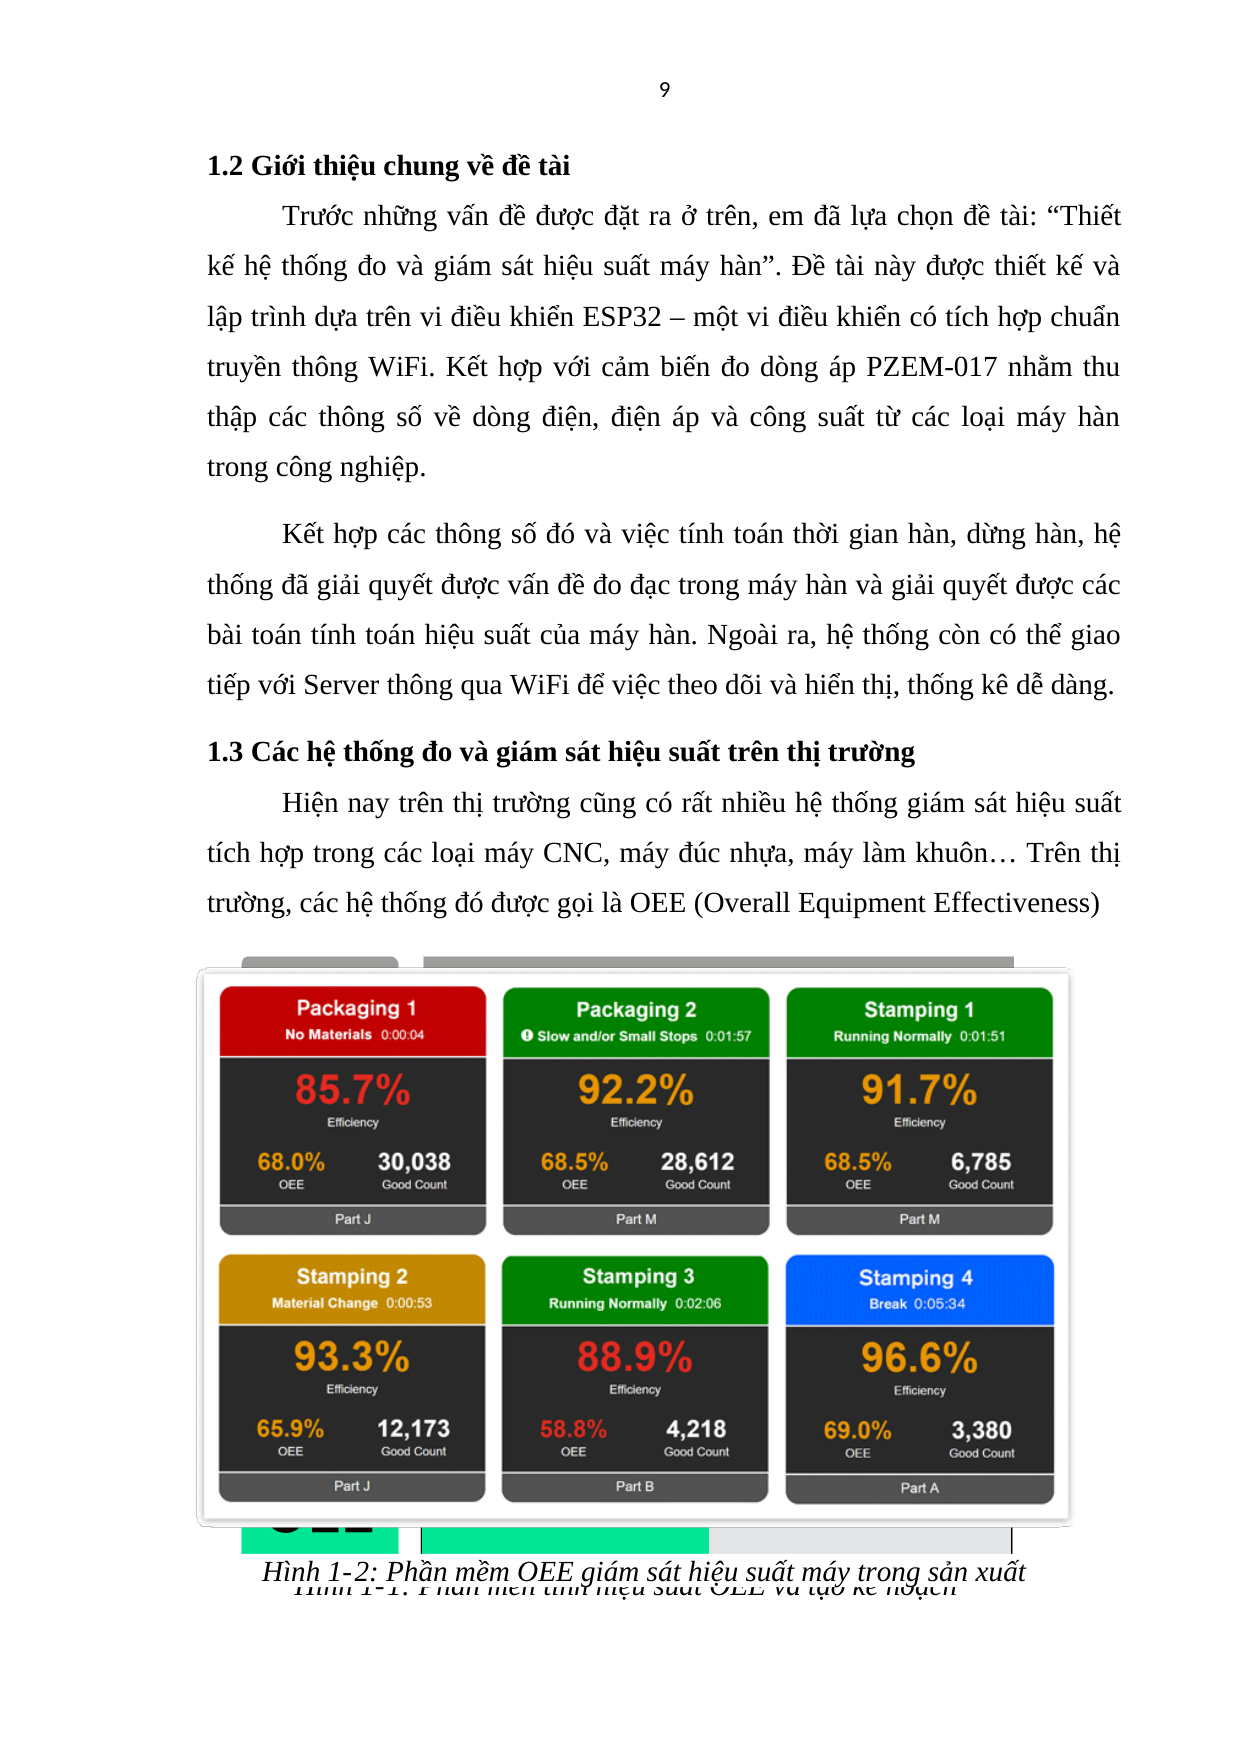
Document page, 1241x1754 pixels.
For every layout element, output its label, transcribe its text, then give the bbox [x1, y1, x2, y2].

text Trước những vấn đề được đặt ra ở trên, em đã lựa chọn đề tài: “Thiết kế hệ thống đo và giám sát hiệu suất máy hàn”. Đề tài này được thiết kế và lập trình dựa trên vi điều khiển ESP32 – một vi điều khiển có tích hợp chuẩn truyền thông WiFi. Kết hợp với cảm biến đo dòng áp PZEM-017 nhằm thu thập các thông số về dòng điện, điện áp và công suất từ các loại máy hàn trong công nghiệp. [207, 198, 1122, 483]
text Kết hợp các thông số đó và việc tính toán thời gian hàn, dừng hàn, hệ thống đã giải quyết được vấn đề đo đạc trong máy hàn và giải quyết được các bài toán tính toán hiệu suất của máy hàn. Ngoài ra, hệ thống còn có thể giao tiếp với Server thông qua WiFi để việc theo dõi và hiển thị, thống kê dễ dàng. [207, 517, 1122, 701]
text Giới thiệu chung về đề tài [207, 148, 1122, 181]
text Các hệ thống đo và giám sát hiệu suất trên thị trường [207, 734, 1122, 768]
text Hiện nay trên thị trường cũng có rất nhiều hệ thống giám sát hiệu suất tích hợp trong các loại máy CNC, máy đúc nhựa, máy làm khuôn… Trên thị trường, các hệ thống đó được gọi là OEE (Overall Equipment Effectiveness) [207, 785, 1122, 919]
picture [187, 952, 1103, 1553]
